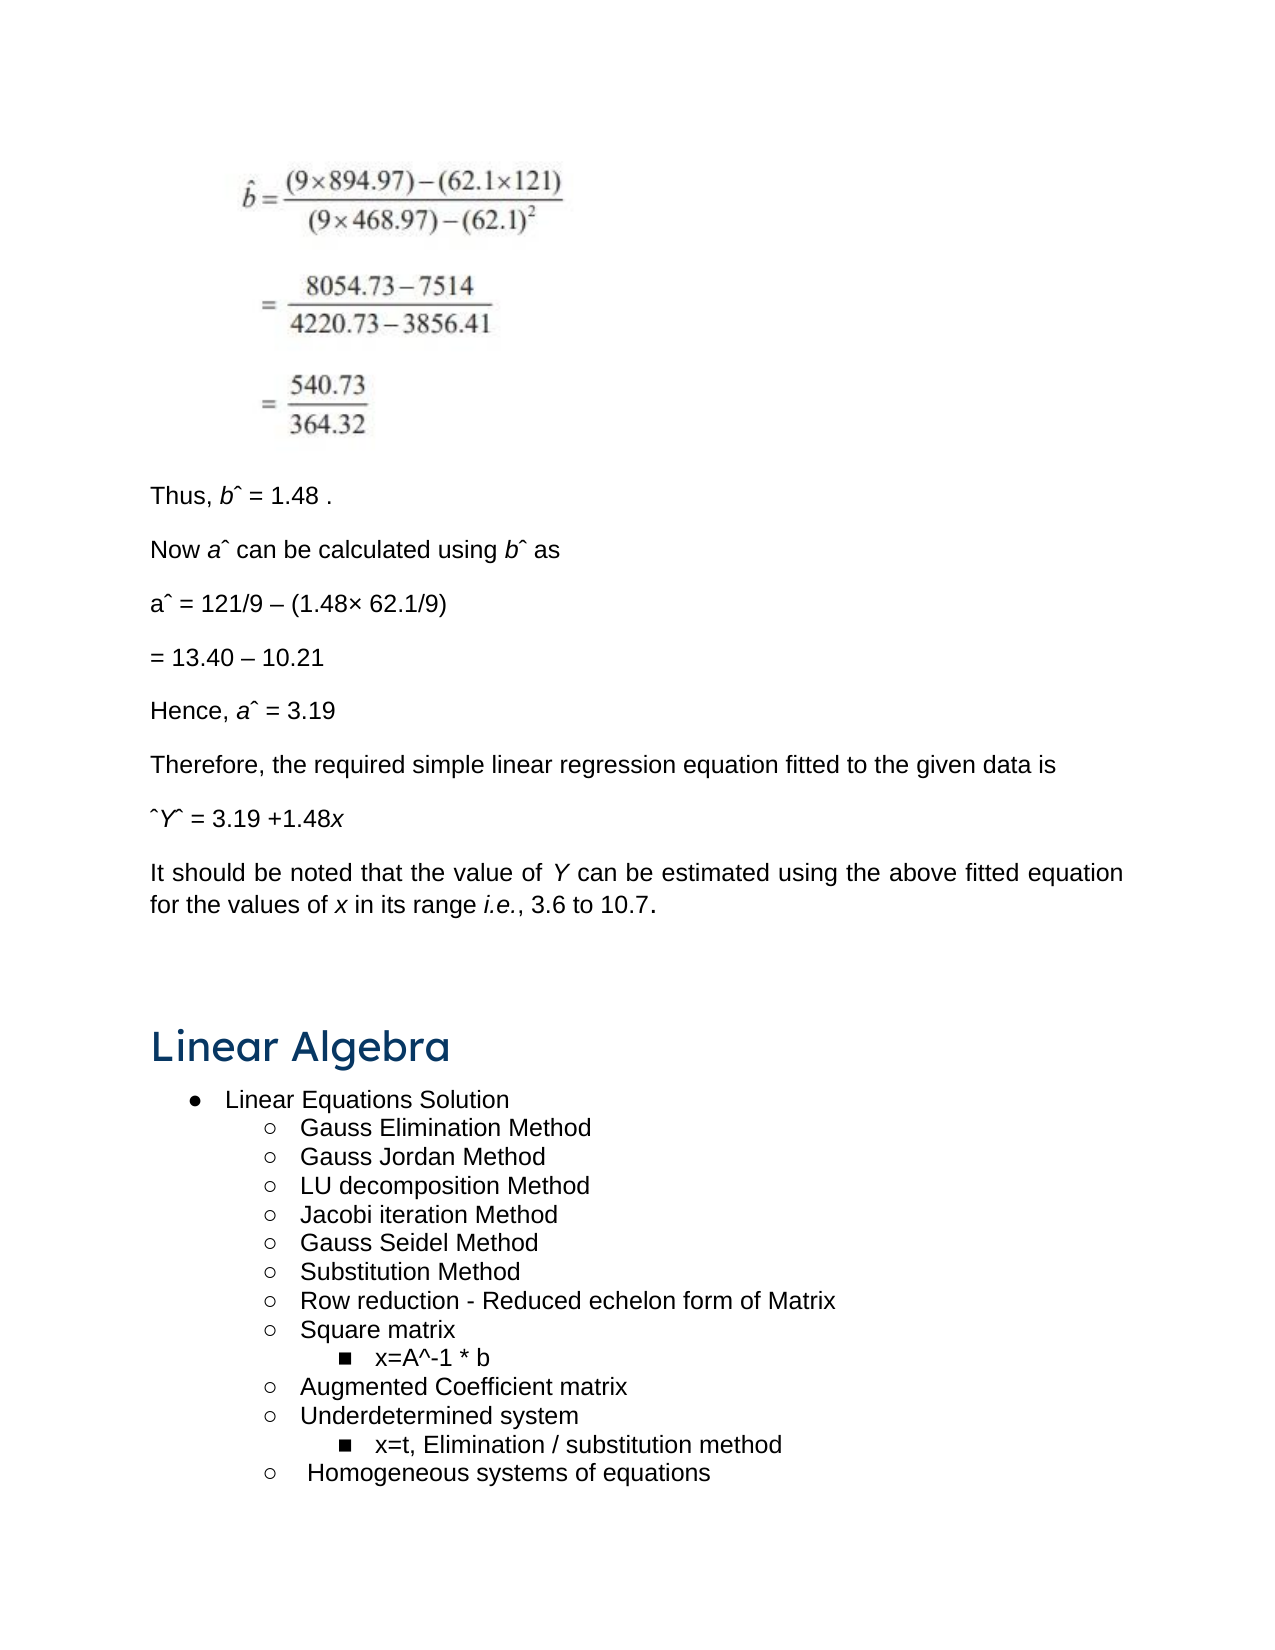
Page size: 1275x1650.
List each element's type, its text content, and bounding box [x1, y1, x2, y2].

text ˆYˆ = 3.19 +1.48x [150, 804, 1125, 832]
picture [150, 150, 574, 457]
text aˆ = 121/9 – (1.48× 62.1/9) [150, 589, 1125, 617]
list Gauss Jordan Method [262, 1142, 1125, 1171]
list Linear Equations Solution [187, 1084, 1125, 1113]
list Underdetermined system [262, 1401, 1125, 1429]
list x=t, Elimination / substitution method [337, 1429, 1125, 1458]
list Gauss Elimination Method [262, 1113, 1125, 1142]
text Thus, bˆ = 1.48 . [150, 481, 1125, 510]
list Square matrix [262, 1314, 1125, 1343]
list Row reduction - Reduced echelon form of Matrix [262, 1286, 1125, 1314]
text Hence, aˆ = 3.19 [150, 696, 1125, 725]
text Therefore, the required simple linear regression equation fitted to the given data is [150, 750, 1125, 779]
text It should be noted that the value of Y can be estimated using the above fitted equation for the values of x in its range i.e., 3.6 to 10.7. [150, 857, 1125, 920]
list Gauss Seidel Method [262, 1228, 1125, 1257]
text = 13.40 – 10.21 [150, 642, 1125, 671]
list x=A^-1 * b [337, 1343, 1125, 1372]
list LU decomposition Method [262, 1171, 1125, 1199]
list Substitution Method [262, 1257, 1125, 1286]
list Jacobi iteration Method [262, 1199, 1125, 1228]
subtitle Linear Algebra [150, 1020, 1125, 1072]
list Homogeneous systems of equations [262, 1458, 1125, 1487]
text Now aˆ can be calculated using bˆ as [150, 535, 1125, 564]
list Augmented Coefficient matrix [262, 1372, 1125, 1401]
